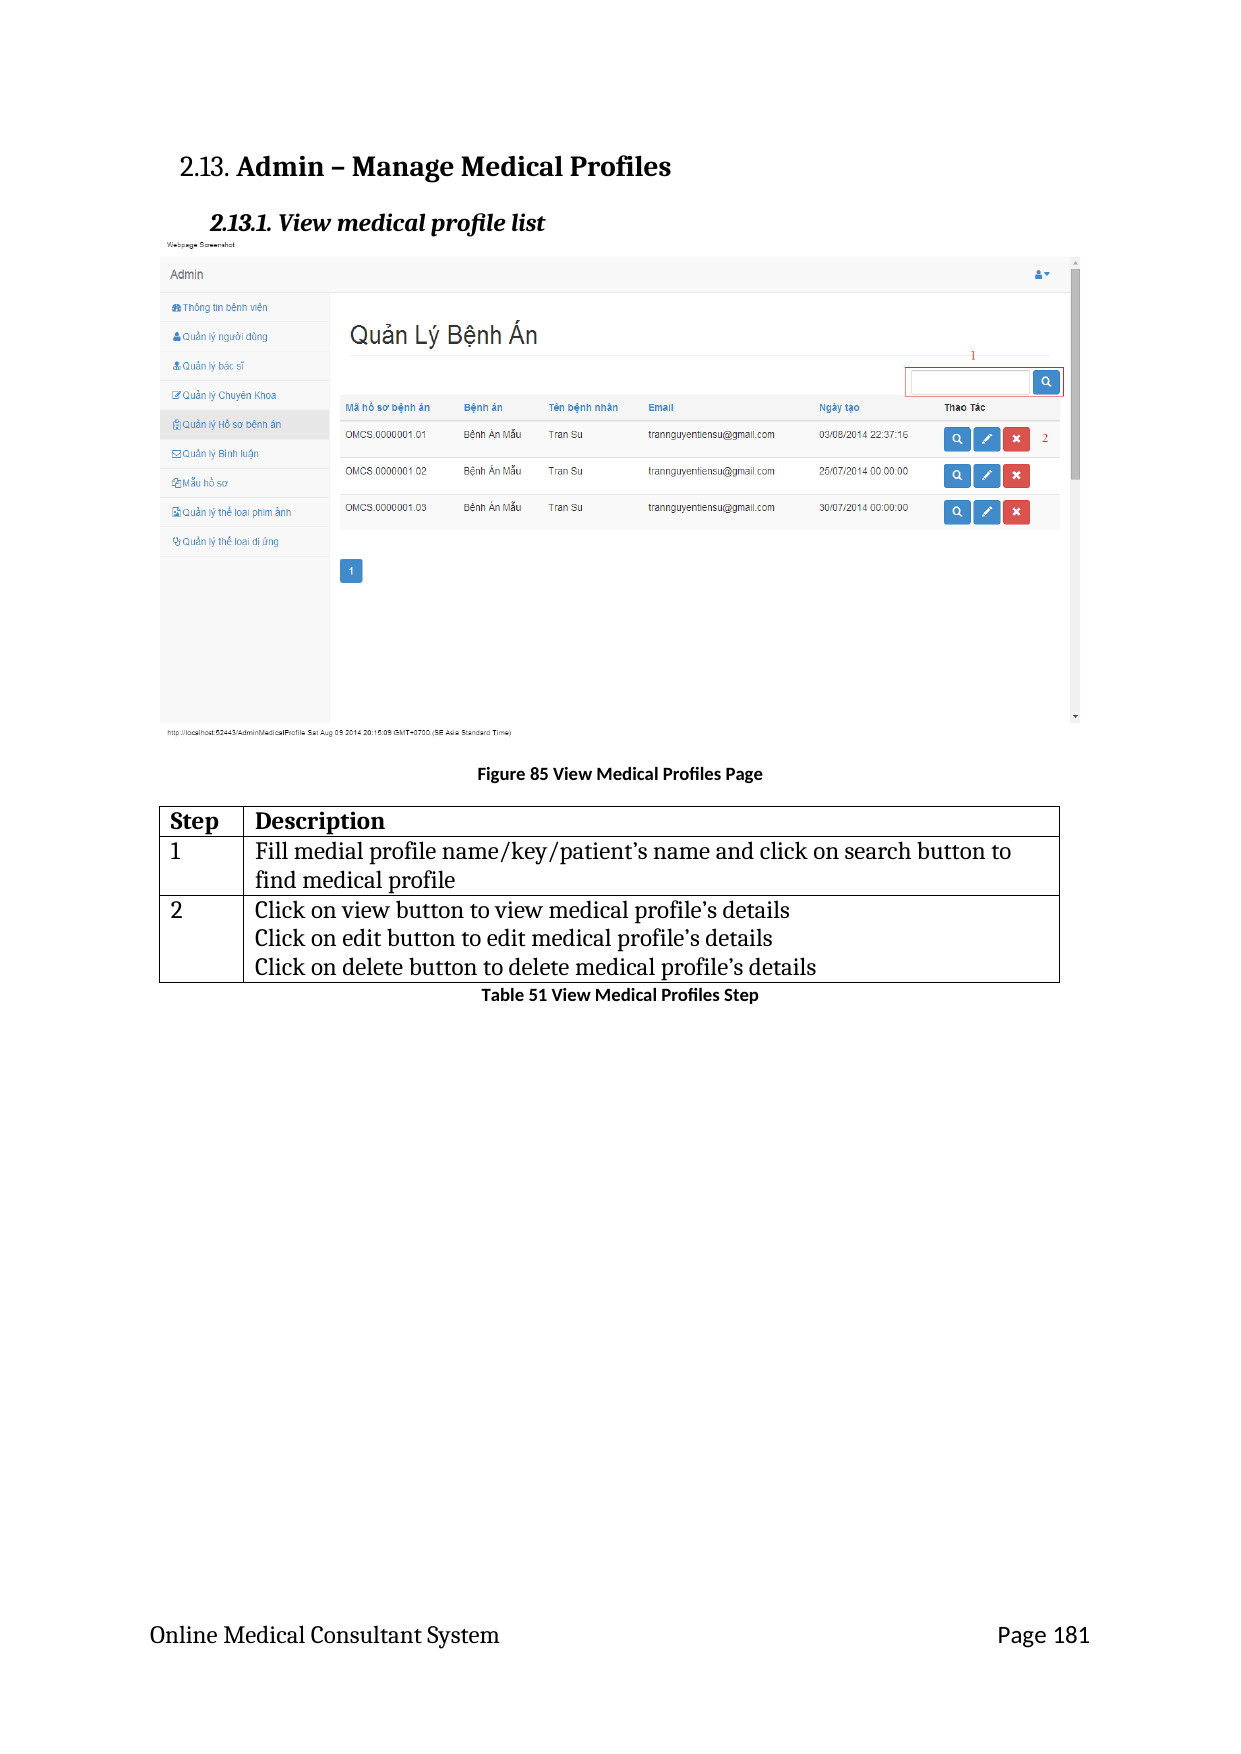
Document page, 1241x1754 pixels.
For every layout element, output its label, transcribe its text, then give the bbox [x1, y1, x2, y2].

subtitle View medical profile list [210, 209, 1090, 238]
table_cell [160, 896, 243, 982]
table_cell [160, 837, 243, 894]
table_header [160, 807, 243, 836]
subtitle Admin – Manage Medical Profiles [180, 150, 1090, 183]
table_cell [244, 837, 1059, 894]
text Figure 85 View Medical Profiles Page [150, 762, 1090, 785]
picture [160, 242, 1081, 737]
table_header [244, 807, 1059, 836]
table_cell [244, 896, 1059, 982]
text Table 51 View Medical Profiles Step [150, 983, 1090, 1006]
